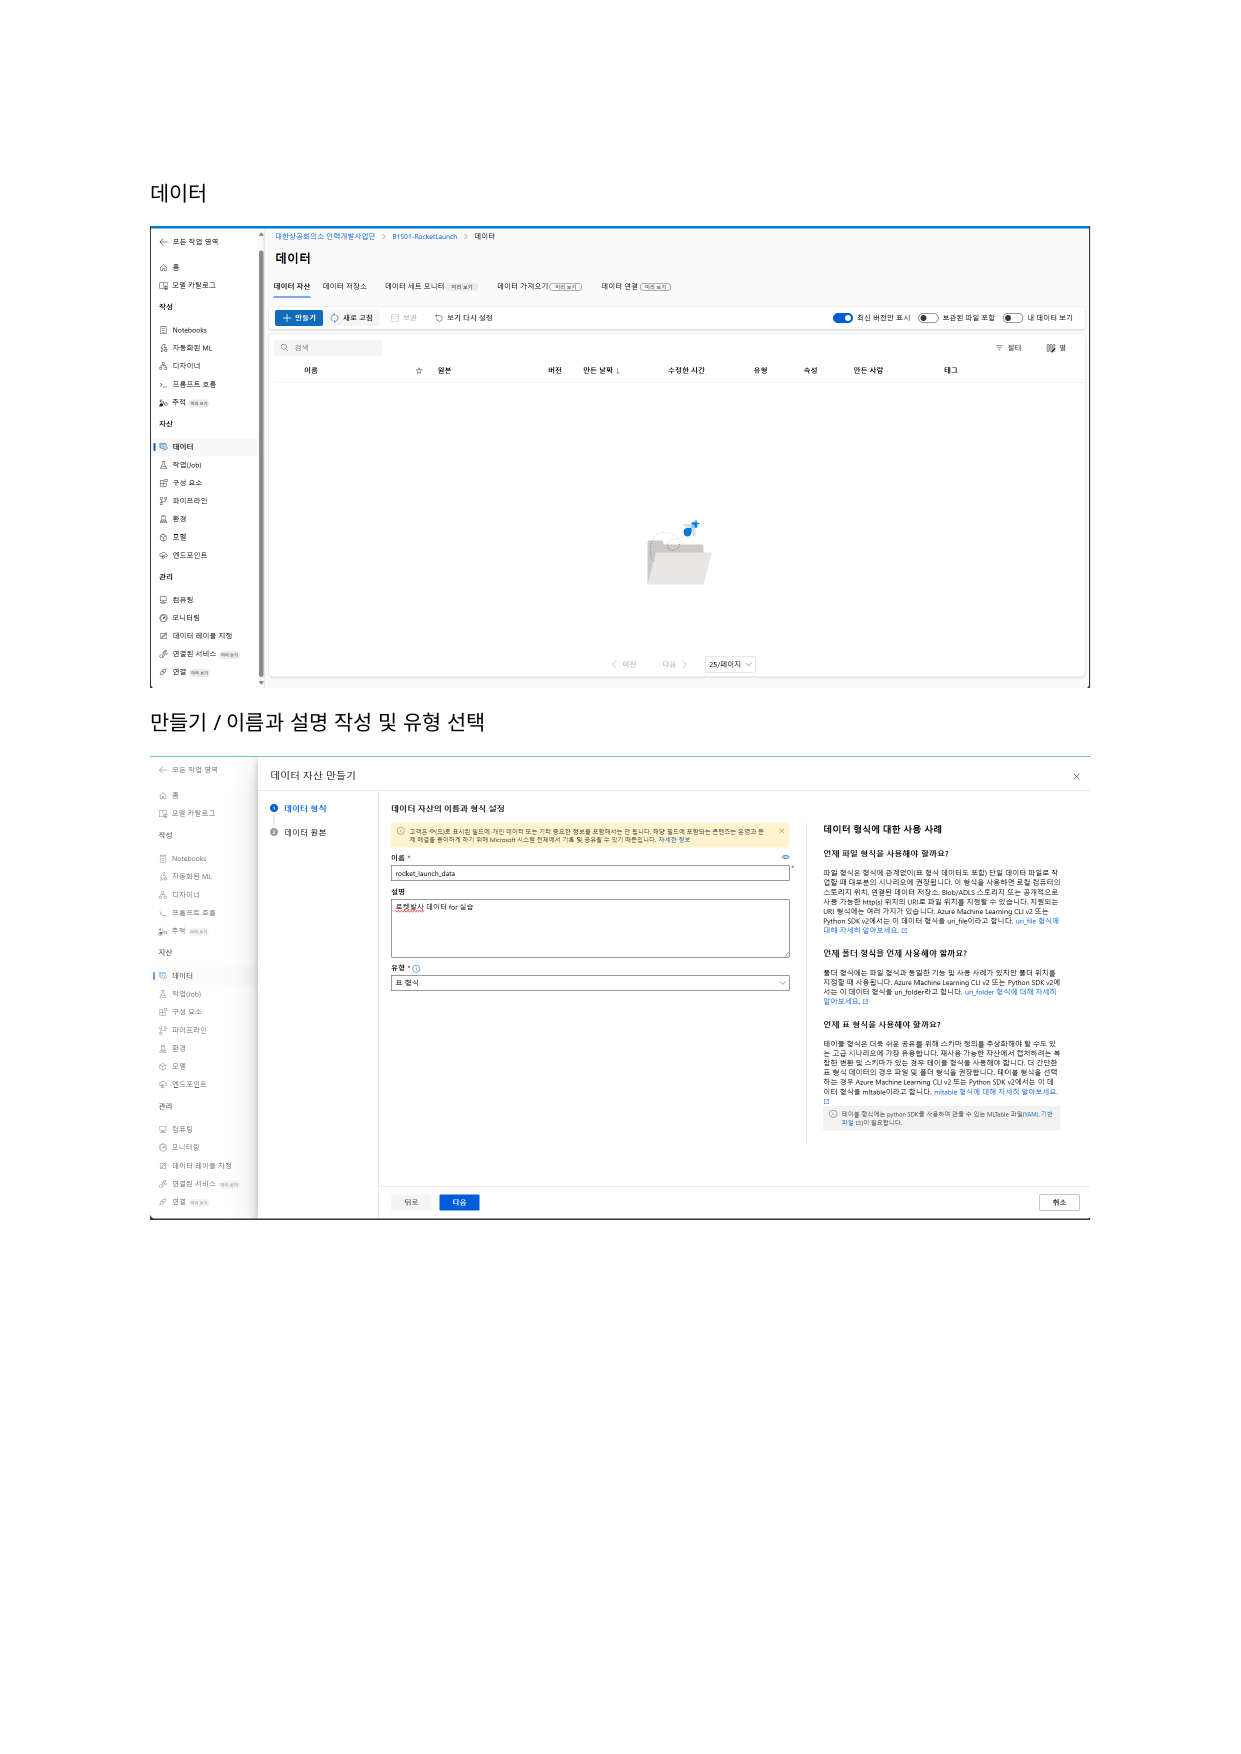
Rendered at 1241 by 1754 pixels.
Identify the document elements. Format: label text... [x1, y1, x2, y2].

picture [150, 226, 1091, 688]
picture [150, 756, 1091, 1220]
text 데이터 [150, 177, 1090, 207]
text 만들기 / 이름과 설명 작성 및 유형 선택 [150, 707, 1090, 737]
